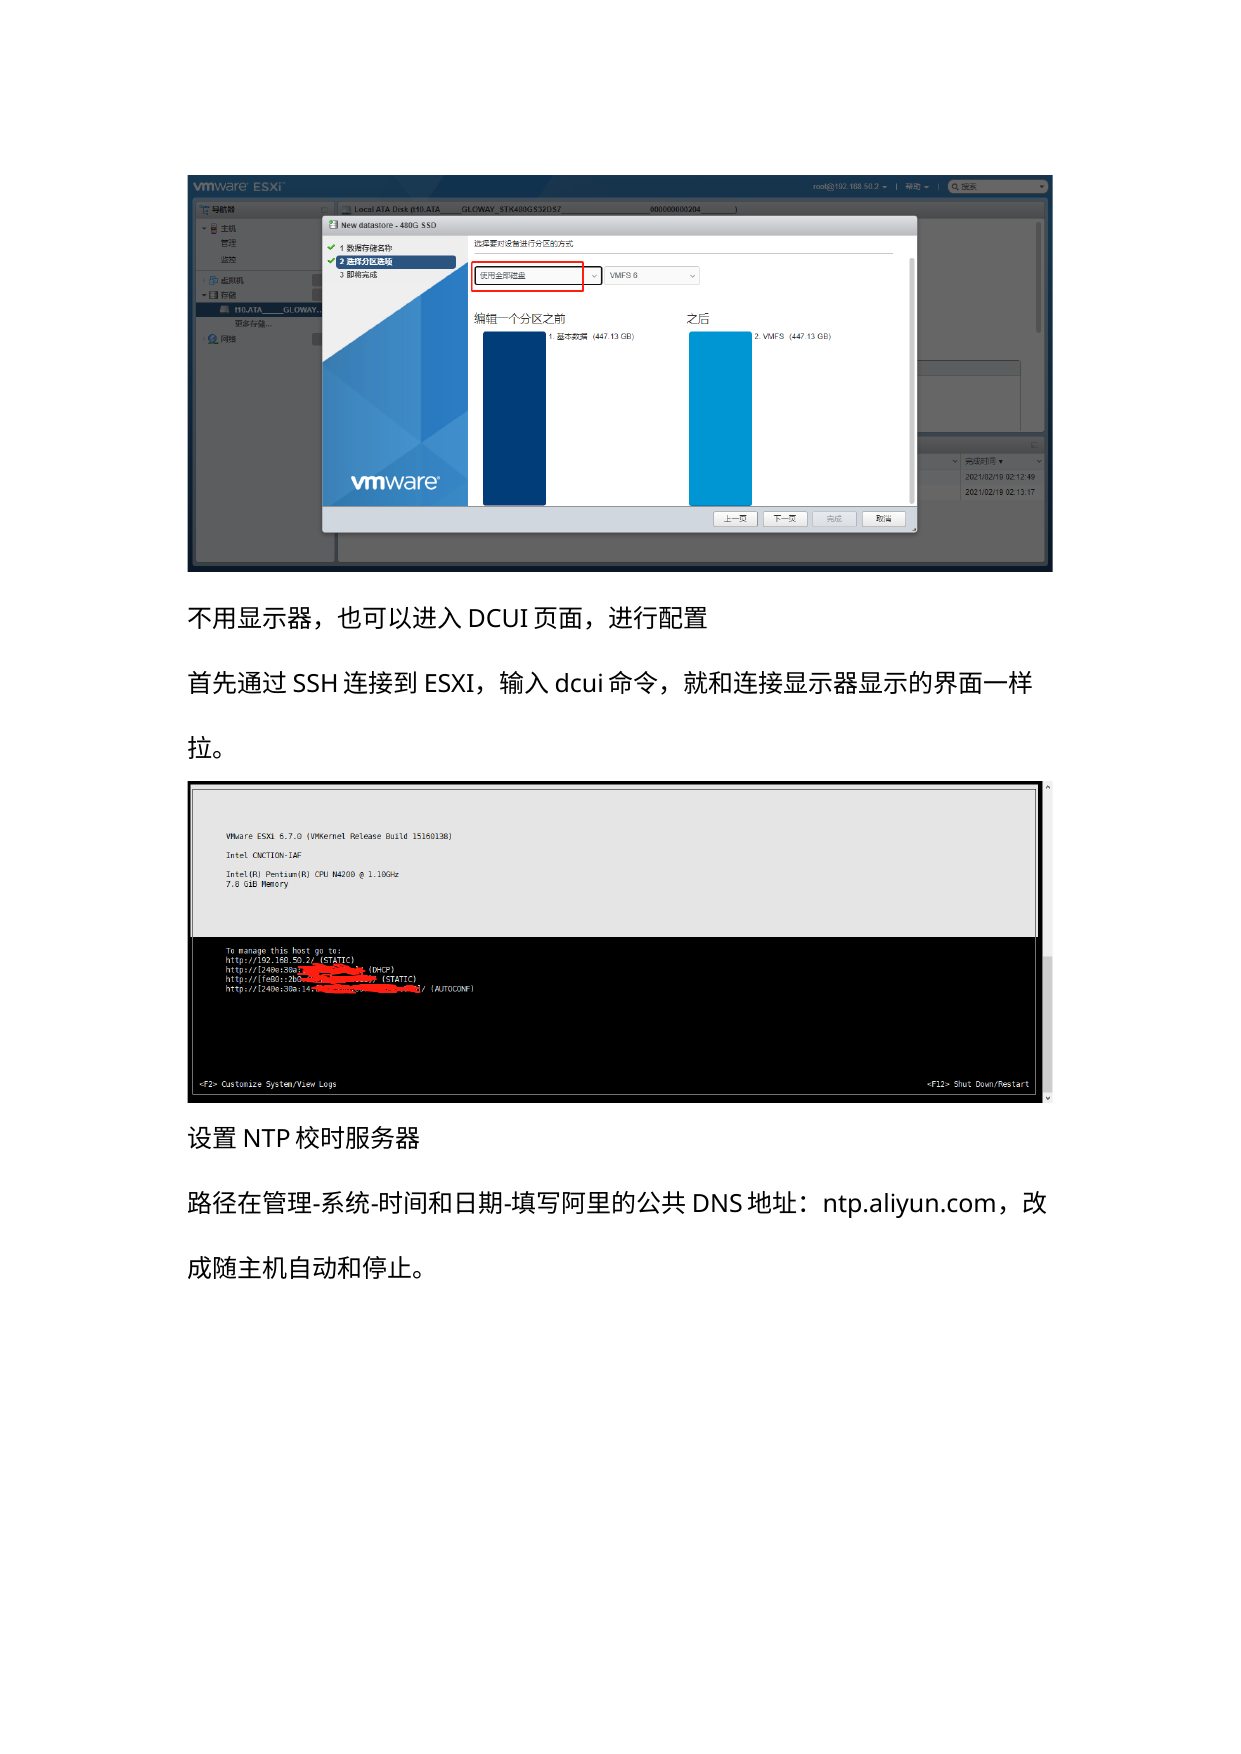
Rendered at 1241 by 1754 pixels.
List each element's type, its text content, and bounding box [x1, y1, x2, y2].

text 设置NTP校时服务器 [187, 1104, 1053, 1169]
picture [187, 781, 1053, 1103]
text 路径在管理-系统-时间和日期-填写阿里的公共DNS地址：ntp.aliyun.com，改成随主机自动和停止。 [187, 1169, 1053, 1299]
text 不用显示器，也可以进入DCUI页面，进行配置 [187, 584, 1053, 649]
picture [187, 175, 1053, 572]
text 首先通过SSH连接到ESXI，输入dcui命令，就和连接显示器显示的界面一样拉。 [187, 649, 1053, 779]
